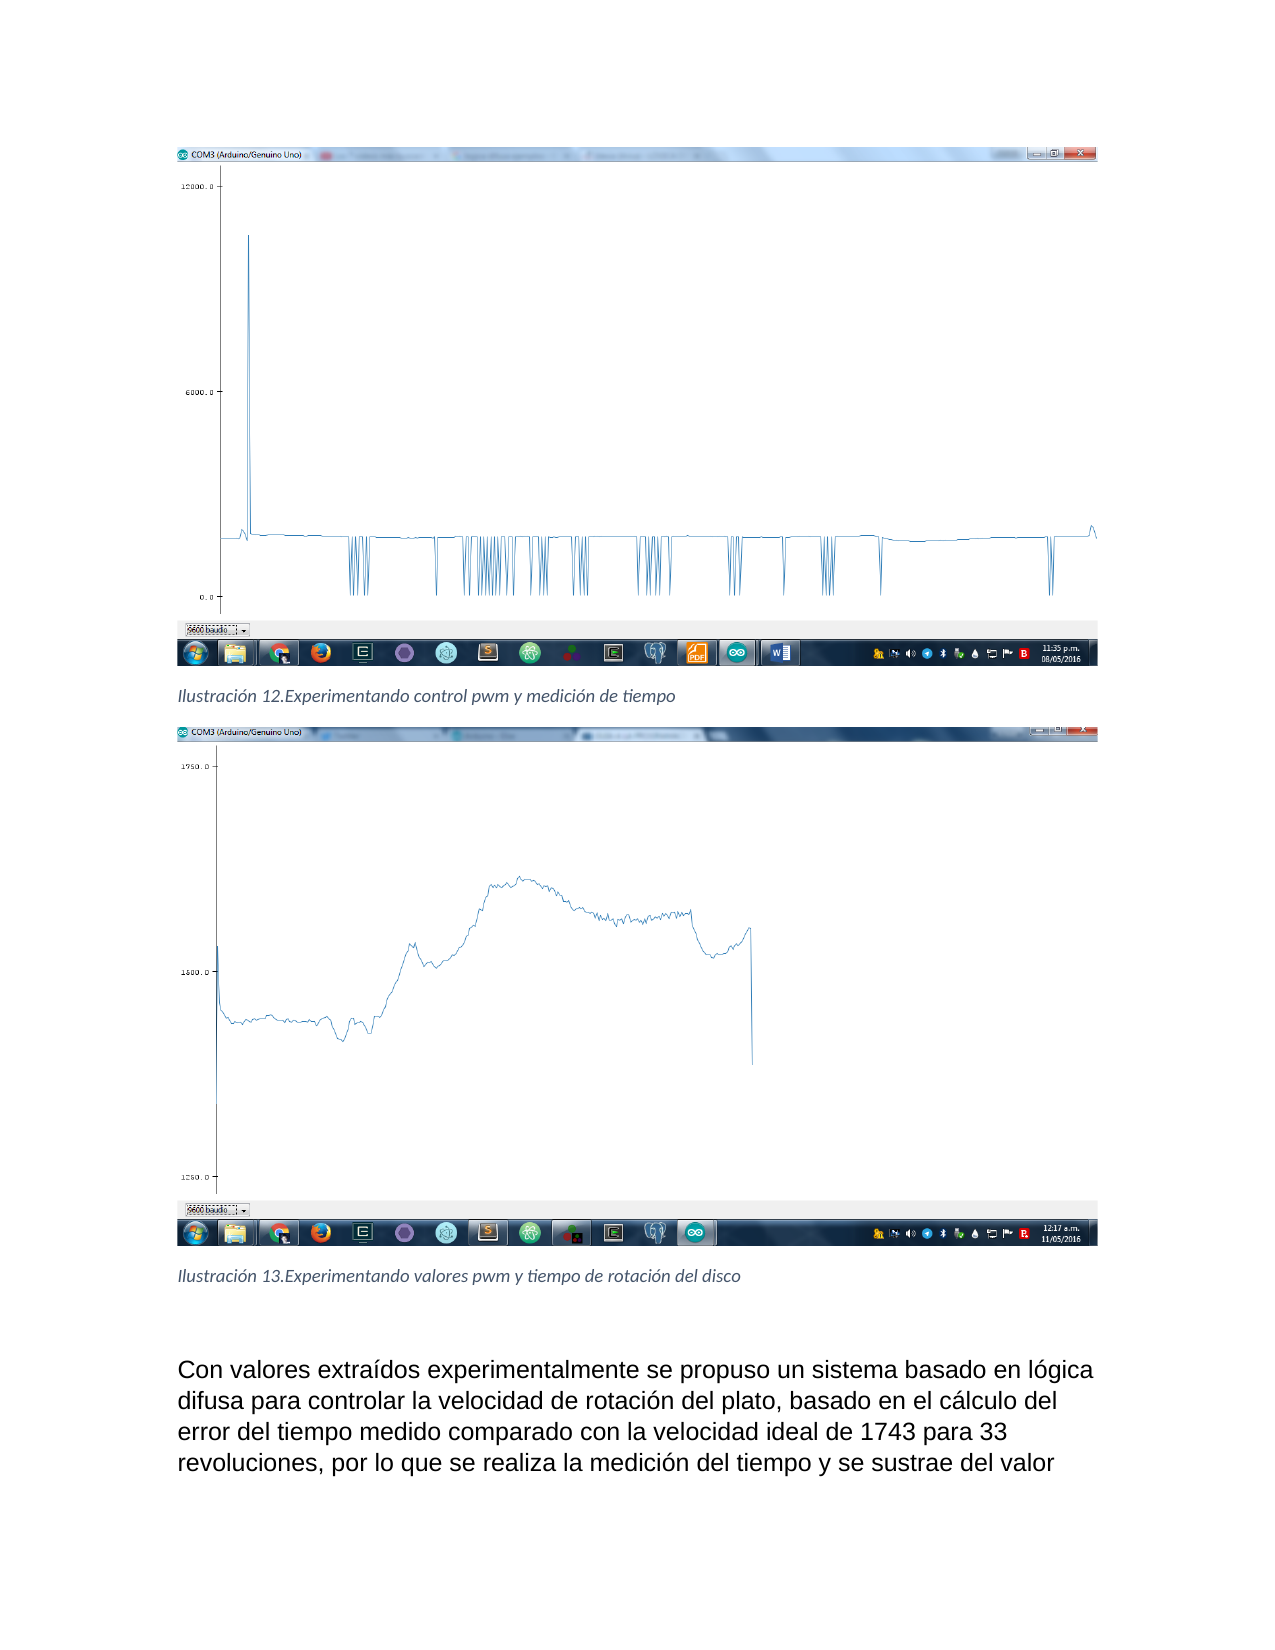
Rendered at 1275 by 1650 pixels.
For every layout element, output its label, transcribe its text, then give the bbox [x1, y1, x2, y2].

picture [177, 147, 1098, 666]
picture [177, 727, 1098, 1246]
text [177, 1355, 1098, 1477]
